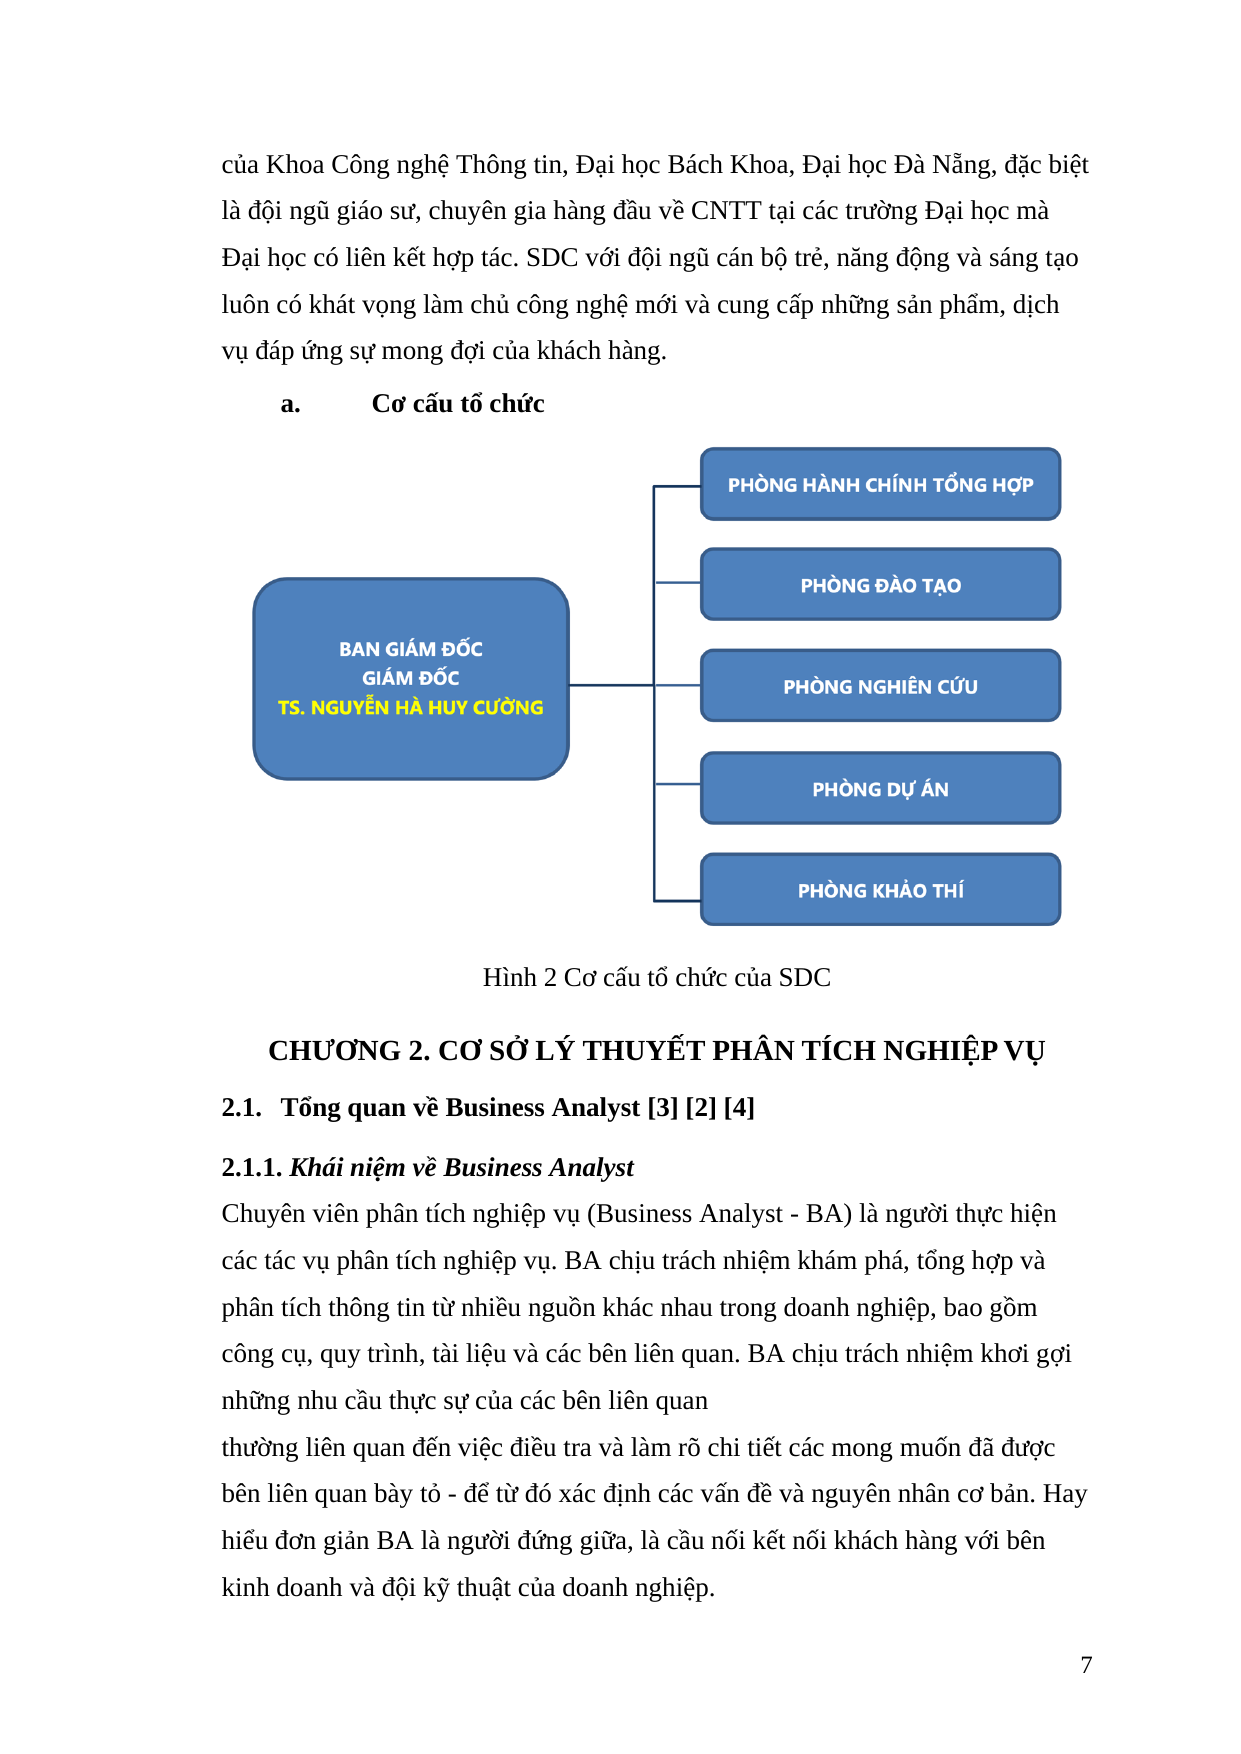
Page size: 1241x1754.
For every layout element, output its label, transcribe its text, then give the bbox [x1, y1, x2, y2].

subtitle Cơ Sở Lý thuyết phân tích nghiệp vụ [221, 1033, 1092, 1066]
subtitle Tổng quan về Business Analyst [221, 1091, 1092, 1123]
subtitle Khái niệm về Business Analyst [221, 1151, 1092, 1182]
subtitle Cơ cấu tổ chức [280, 387, 1092, 418]
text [221, 148, 1092, 366]
picture [221, 433, 1093, 943]
text Chuyên viên phân tích nghiệp vụ (Business Analyst - BA) là người thực hiện các tác vụ phân tích nghiệp vụ. BA chịu trách nhiệm khám phá, tổng hợp và phân tích thông tin từ nhiều nguồn khác nhau trong doanh nghiệp, bao gồm công cụ, quy trình, tài liệu và các bên liên quan. BA chịu trách nhiệm khơi gợi những nhu cầu thực sự của các bên liên quan [221, 1197, 1092, 1415]
text Hình 2 Cơ cấu tổ chức của SDC [221, 961, 1092, 992]
text thường liên quan đến việc điều tra và làm rõ chi tiết các mong muốn đã được bên liên quan bày tỏ - để từ đó xác định các vấn đề và nguyên nhân cơ bản. Hay hiểu đơn giản BA là người đứng giữa, là cầu nối kết nối khách hàng với bên kinh doanh và đội kỹ thuật của doanh nghiệp. [221, 1431, 1092, 1602]
